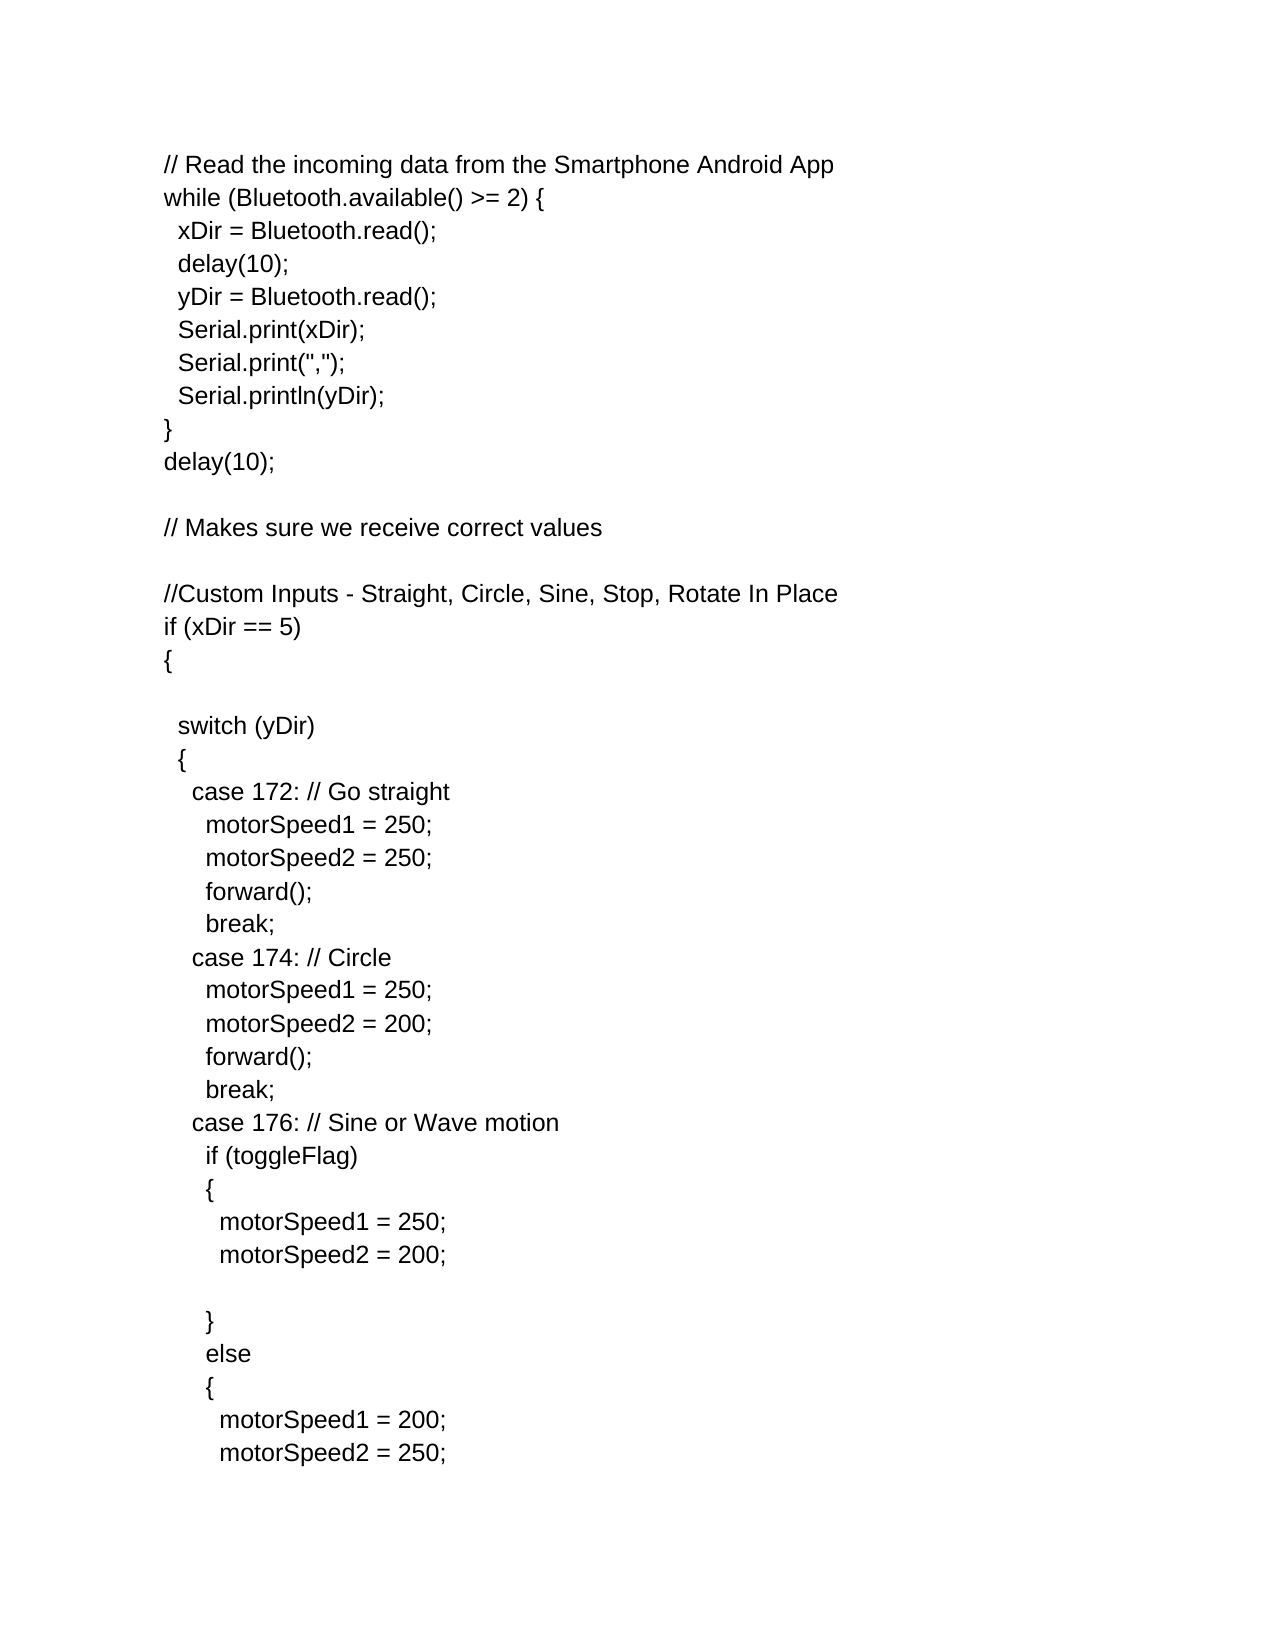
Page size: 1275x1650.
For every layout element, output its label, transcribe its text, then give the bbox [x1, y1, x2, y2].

text while (Bluetooth.available() >= 2) { [150, 183, 1125, 212]
text } [150, 1306, 1125, 1334]
text Serial.print(","); [150, 348, 1125, 377]
text // Makes sure we receive correct values [150, 513, 1125, 542]
text { [150, 1174, 1125, 1202]
text if (xDir == 5) [150, 612, 1125, 641]
text break; [150, 909, 1125, 938]
text if (toggleFlag) [150, 1141, 1125, 1169]
text case 176: // Sine or Wave motion [150, 1108, 1125, 1136]
text motorSpeed1 = 250; [150, 810, 1125, 839]
text forward(); [150, 1042, 1125, 1070]
text case 174: // Circle [150, 942, 1125, 971]
text delay(10); [150, 447, 1125, 476]
text xDir = Bluetooth.read(); [150, 216, 1125, 245]
text { [150, 645, 1125, 674]
text switch (yDir) [150, 711, 1125, 740]
text Serial.print(xDir); [150, 315, 1125, 344]
text motorSpeed2 = 250; [150, 843, 1125, 872]
text Serial.println(yDir); [150, 381, 1125, 410]
text yDir = Bluetooth.read(); [150, 282, 1125, 311]
text // Read the incoming data from the Smartphone Android App [150, 150, 1125, 179]
text { [150, 744, 1125, 773]
text { [150, 1372, 1125, 1401]
text delay(10); [150, 249, 1125, 278]
text case 172: // Go straight [150, 777, 1125, 806]
text motorSpeed2 = 250; [150, 1438, 1125, 1467]
text motorSpeed2 = 200; [150, 1240, 1125, 1268]
text } [150, 414, 1125, 443]
text motorSpeed2 = 200; [150, 1008, 1125, 1037]
text else [150, 1339, 1125, 1367]
text motorSpeed1 = 250; [150, 1207, 1125, 1235]
text break; [150, 1074, 1125, 1103]
text forward(); [150, 876, 1125, 905]
text //Custom Inputs - Straight, Circle, Sine, Stop, Rotate In Place [150, 579, 1125, 608]
text motorSpeed1 = 200; [150, 1405, 1125, 1433]
text motorSpeed1 = 250; [150, 976, 1125, 1004]
